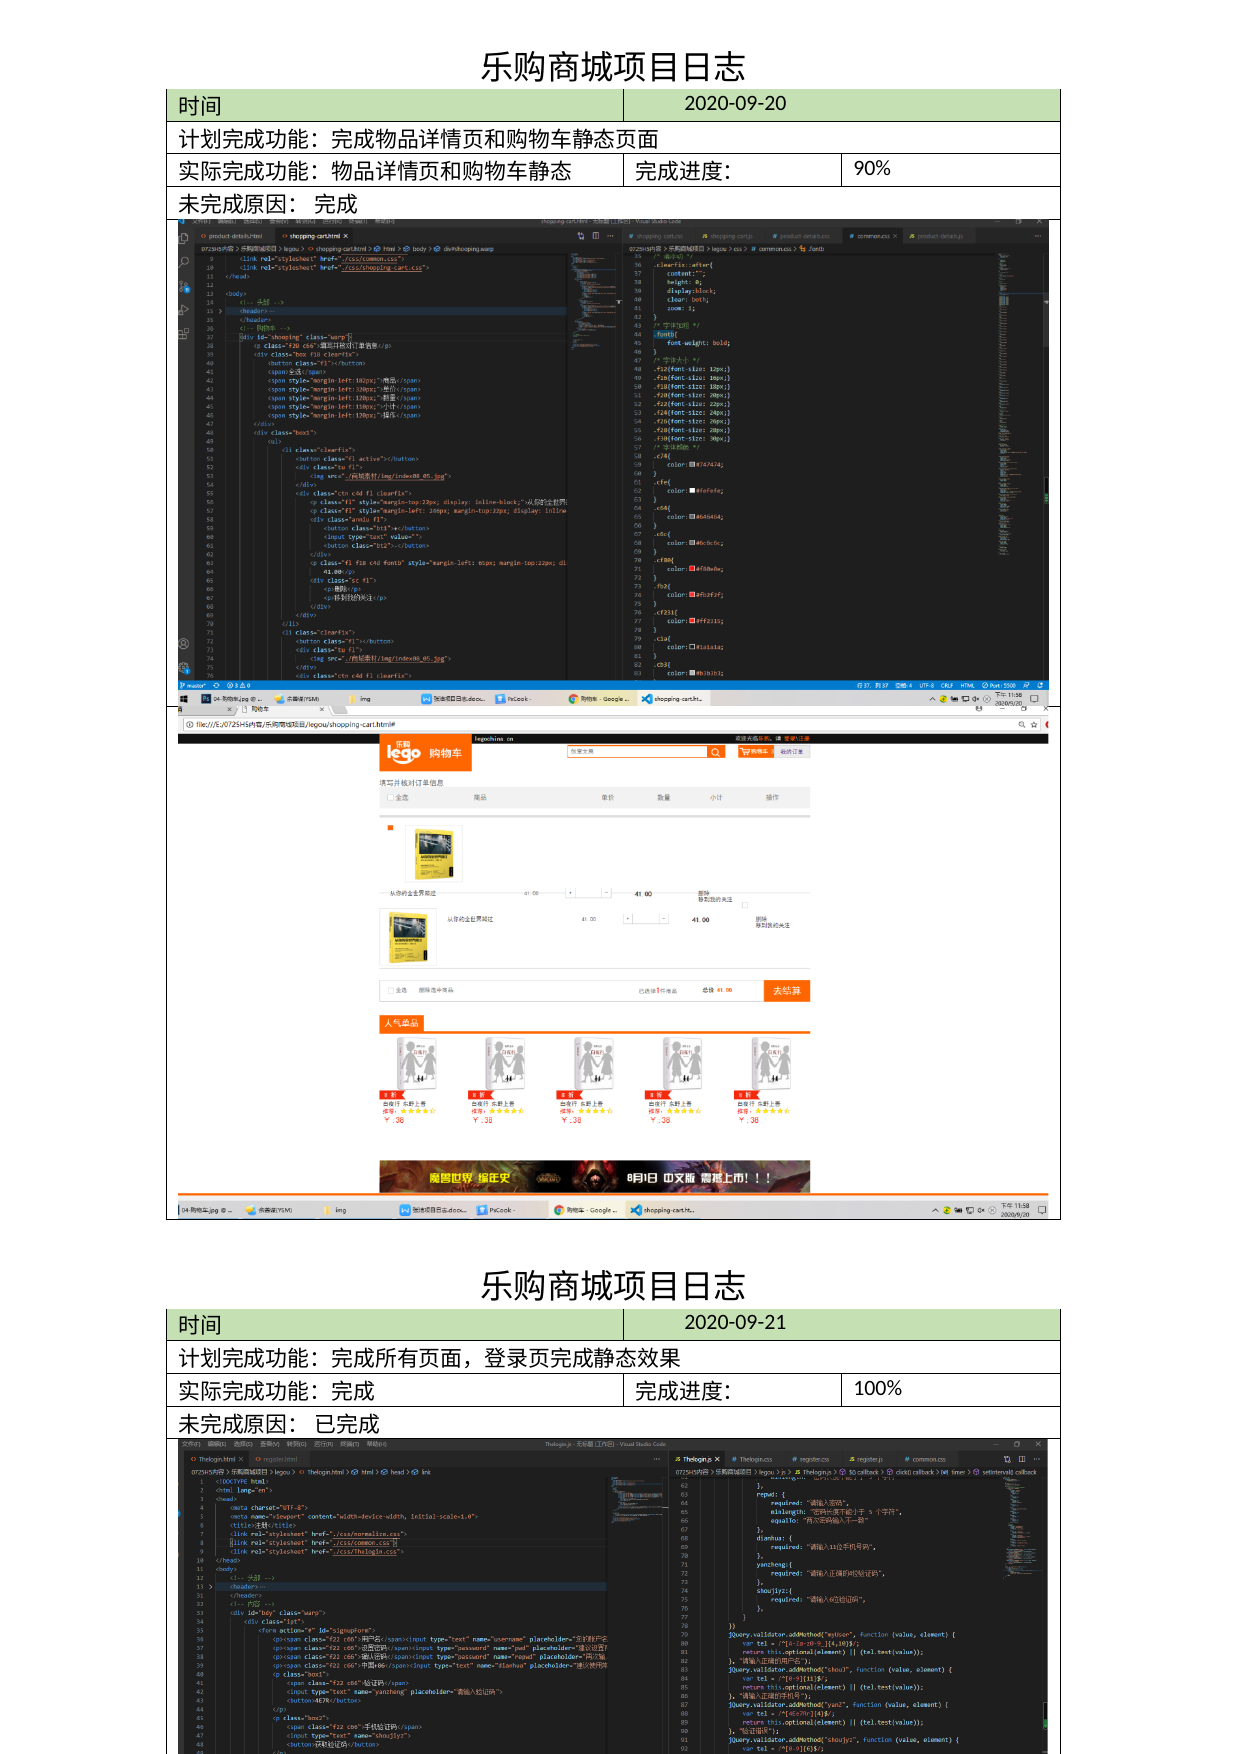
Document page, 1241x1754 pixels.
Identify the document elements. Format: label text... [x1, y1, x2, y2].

table_header 乐购商城项目日志 [167, 0, 1060, 89]
table_cell 实际完成功能：完成 [167, 1374, 623, 1406]
table_cell [1049, 707, 1060, 1218]
table_cell 90% [842, 154, 1060, 186]
table_cell 完成进度： [624, 1374, 841, 1406]
table_cell 实际完成功能：物品详情页和购物车静态 [167, 154, 623, 186]
table_cell 未完成原因： 已完成 [167, 1407, 1060, 1438]
table_cell [167, 220, 178, 706]
table_cell 乐购商城项目日志 [167, 1220, 1060, 1308]
table_cell [167, 1439, 178, 1754]
table_cell [1049, 220, 1060, 706]
table_cell 2020-09-20 [624, 89, 1060, 121]
table_cell 未完成原因： 完成 [167, 187, 1060, 219]
table_cell 完成进度： [624, 154, 841, 186]
picture [178, 1439, 1048, 1754]
table_cell 时间 [167, 1309, 623, 1340]
table_cell 计划完成功能：完成所有页面，登录页完成静态效果 [167, 1341, 1060, 1373]
table_cell 2020-09-21 [624, 1309, 1060, 1340]
table_cell [1048, 1439, 1060, 1754]
table_cell [167, 707, 178, 1218]
table_cell 100% [842, 1374, 1060, 1406]
table_cell 计划完成功能：完成物品详情页和购物车静态页面 [167, 122, 1060, 153]
table_cell 时间 [167, 89, 623, 121]
picture [178, 219, 1049, 1219]
